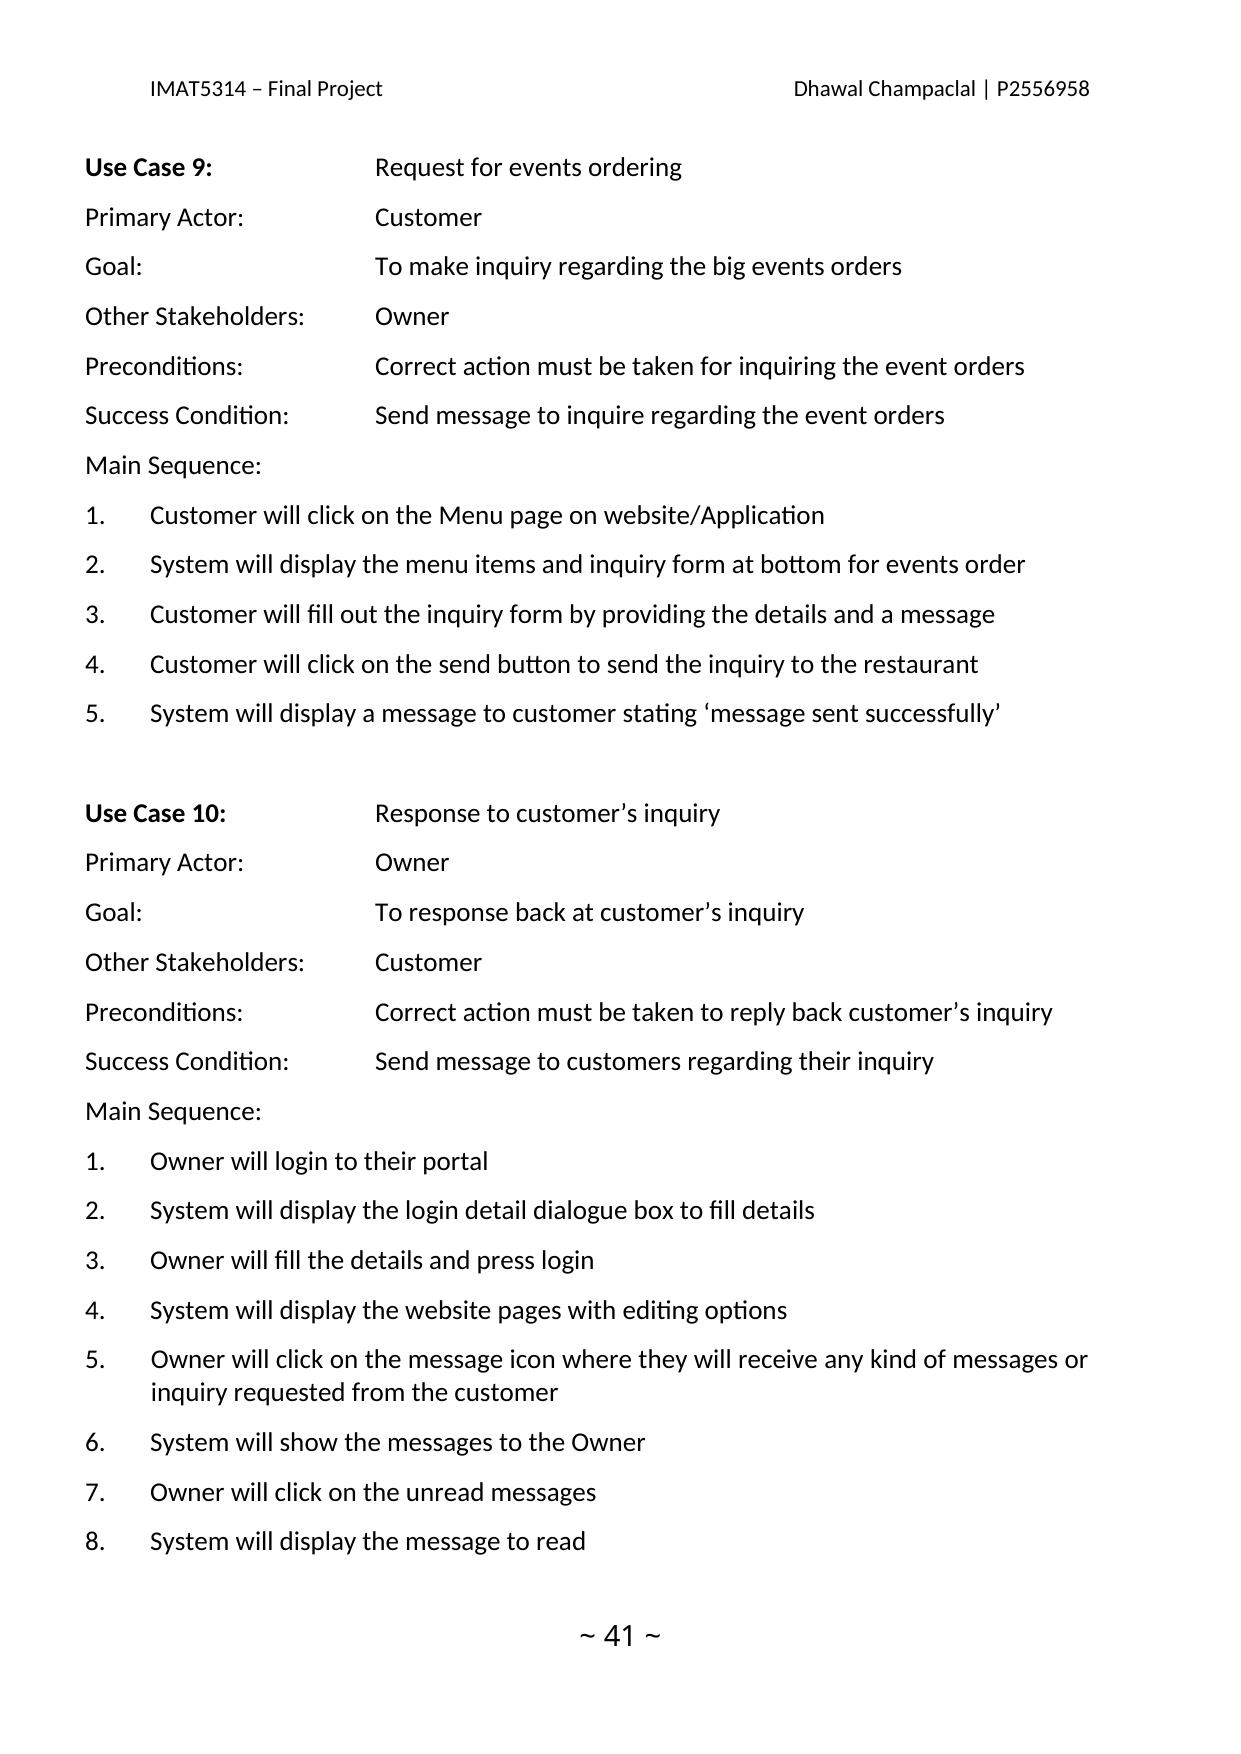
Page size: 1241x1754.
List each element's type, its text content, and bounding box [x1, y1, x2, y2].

text 6. System will show the messages to the Owner [85, 1425, 1090, 1458]
text Use Case 9: Request for events ordering [85, 150, 1090, 183]
text 2. System will display the menu items and inquiry form at bottom for events order [85, 547, 1090, 581]
text Goal: To response back at customer’s inquiry [85, 895, 1090, 928]
text 3. Owner will fill the details and press login [85, 1243, 1090, 1276]
text Preconditions: Correct action must be taken to reply back customer’s inquiry [85, 995, 1090, 1028]
text Other Stakeholders: Owner [85, 299, 1090, 332]
text 5. Owner will click on the message icon where they will receive any kind of messages or inquiry requested from the customer [85, 1342, 1090, 1408]
text 8. System will display the message to read [85, 1524, 1090, 1558]
text Use Case 10: Response to customer’s inquiry [85, 796, 1090, 829]
text Main Sequence: [85, 1094, 1090, 1127]
text Other Stakeholders: Customer [85, 945, 1090, 978]
text 7. Owner will click on the unread messages [85, 1475, 1090, 1508]
text Primary Actor: Customer [85, 200, 1090, 233]
text 5. System will display a message to customer stating ‘message sent successfully’ [85, 697, 1090, 729]
text 4. Customer will click on the send button to send the inquiry to the restaurant [85, 647, 1090, 680]
text Success Condition: Send message to customers regarding their inquiry [85, 1044, 1090, 1077]
text Primary Actor: Owner [85, 846, 1090, 879]
text 4. System will display the website pages with editing options [85, 1293, 1090, 1326]
text 1. Customer will click on the Menu page on website/Application [85, 498, 1090, 531]
text 2. System will display the login detail dialogue box to fill details [85, 1193, 1090, 1226]
text 3. Customer will fill out the inquiry form by providing the details and a message [85, 597, 1090, 630]
text Success Condition: Send message to inquire regarding the event orders [85, 398, 1090, 431]
text Goal: To make inquiry regarding the big events orders [85, 249, 1090, 282]
text Main Sequence: [85, 448, 1090, 481]
text 1. Owner will login to their portal [85, 1144, 1090, 1177]
text Preconditions: Correct action must be taken for inquiring the event orders [85, 349, 1090, 382]
